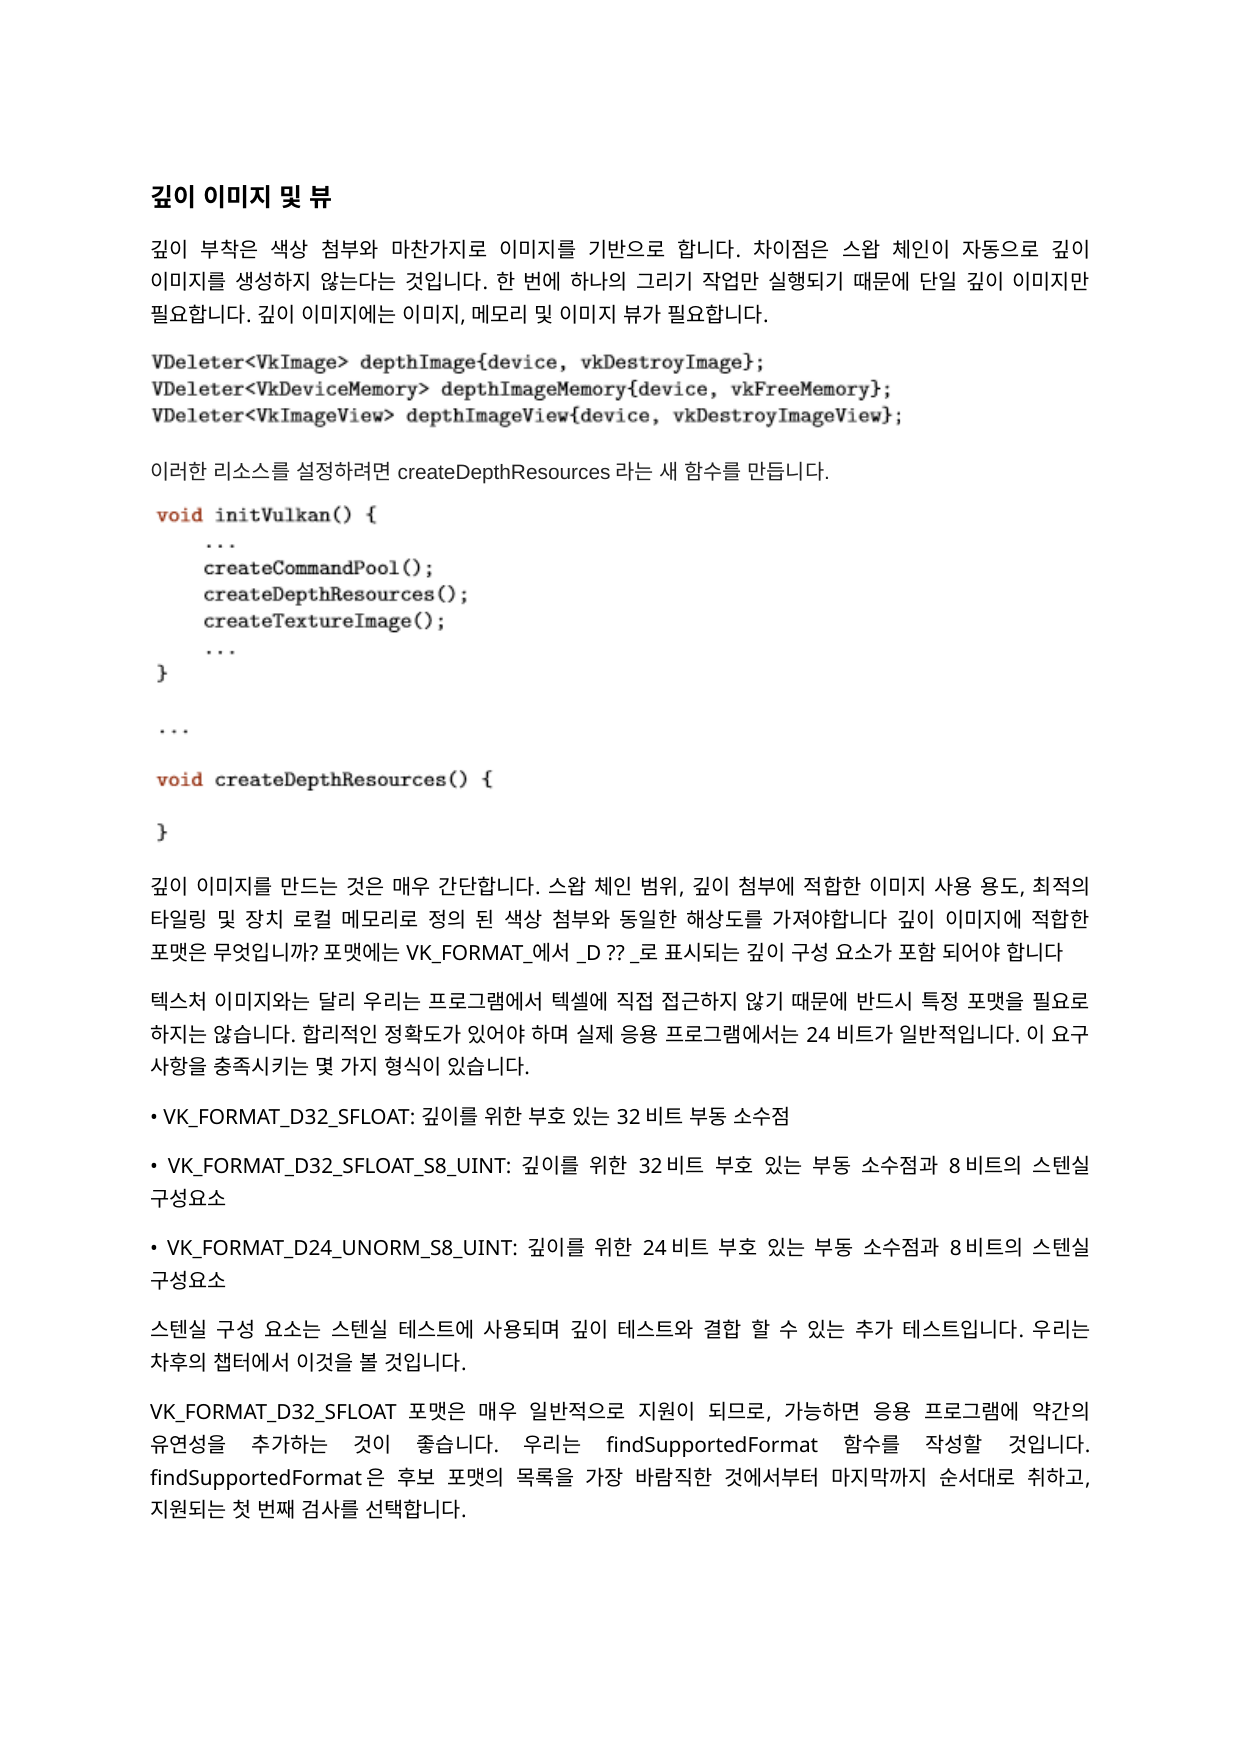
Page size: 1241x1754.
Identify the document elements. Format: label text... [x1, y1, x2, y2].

text • VK_FORMAT_D32_SFLOAT: 깊이를 위한 부호 있는 32비트 부동 소수점 [150, 1100, 1090, 1130]
text 텍스처 이미지와는 달리 우리는 프로그램에서 텍셀에 직접 접근하지 않기 때문에 반드시 특정 포맷을 필요로 하지는 않습니다. 합리적인 정확도가 있어야 하며 실제 응용 프로그램에서는 24 비트가 일반적입니다. 이 요구 사항을 충족시키는 몇 가지 형식이 있습니다. [150, 985, 1090, 1081]
text 깊이 이미지 및 뷰 [150, 177, 1090, 213]
text 깊이 부착은 색상 첨부와 마찬가지로 이미지를 기반으로 합니다. 차이점은 스왑 체인이 자동으로 깊이 이미지를 생성하지 않는다는 것입니다. 한 번에 하나의 그리기 작업만 실행되기 때문에 단일 깊이 이미지만 필요합니다. 깊이 이미지에는 이미지, 메모리 및 이미지 뷰가 필요합니다. [150, 233, 1090, 329]
text VK_FORMAT_D32_SFLOAT 포맷은 매우 일반적으로 지원이 되므로, 가능하면 응용 프로그램에 약간의 유연성을 추가하는 것이 좋습니다. 우리는 findSupportedFormat 함수를 작성할 것입니다. findSupportedFormat은 후보 포맷의 목록을 가장 바람직한 것에서부터 마지막까지 순서대로 취하고, 지원되는 첫 번째 검사를 선택합니다. [150, 1395, 1090, 1524]
picture [150, 505, 501, 852]
text 이러한 리소스를 설정하려면 createDepthResources라는 새 함수를 만듭니다. [150, 456, 1090, 486]
text • VK_FORMAT_D24_UNORM_S8_UINT: 깊이를 위한 24비트 부호 있는 부동 소수점과 8비트의 스텐실 구성요소 [150, 1231, 1090, 1294]
text 깊이 이미지를 만드는 것은 매우 간단합니다. 스왑 체인 범위, 깊이 첨부에 적합한 이미지 사용 용도, 최적의 타일링 및 장치 로컬 메모리로 정의 된 색상 첨부와 동일한 해상도를 가져야합니다 깊이 이미지에 적합한 포맷은 무엇입니까? 포맷에는 VK_FORMAT_에서 _D ?? _로 표시되는 깊이 구성 요소가 포함 되어야 합니다 [150, 871, 1090, 966]
text 스텐실 구성 요소는 스텐실 테스트에 사용되며 깊이 테스트와 결합 할 수 있는 추가 테스트입니다. 우리는 차후의 챕터에서 이것을 볼 것입니다. [150, 1313, 1090, 1376]
picture [150, 347, 901, 437]
text • VK_FORMAT_D32_SFLOAT_S8_UINT: 깊이를 위한 32비트 부호 있는 부동 소수점과 8비트의 스텐실 구성요소 [150, 1149, 1090, 1212]
